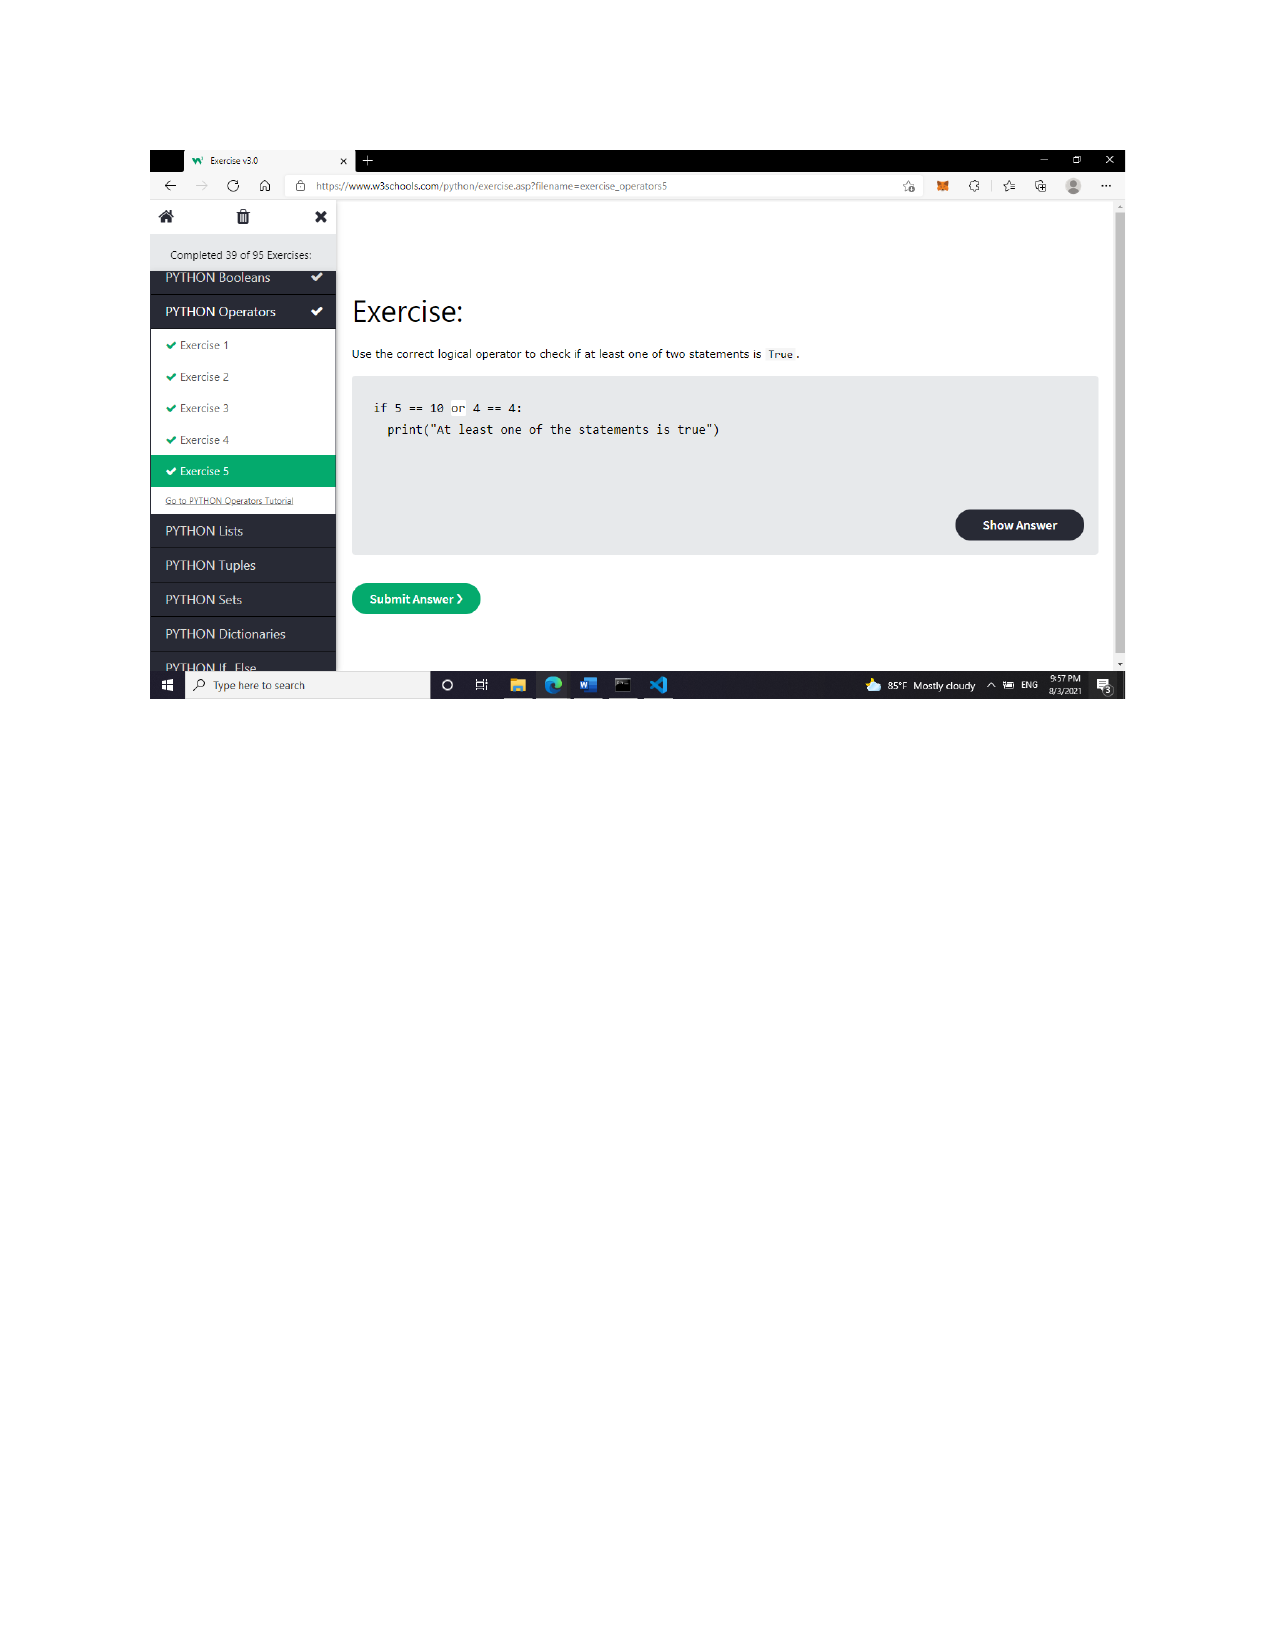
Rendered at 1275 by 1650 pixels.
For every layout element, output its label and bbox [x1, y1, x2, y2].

picture [150, 150, 1125, 699]
